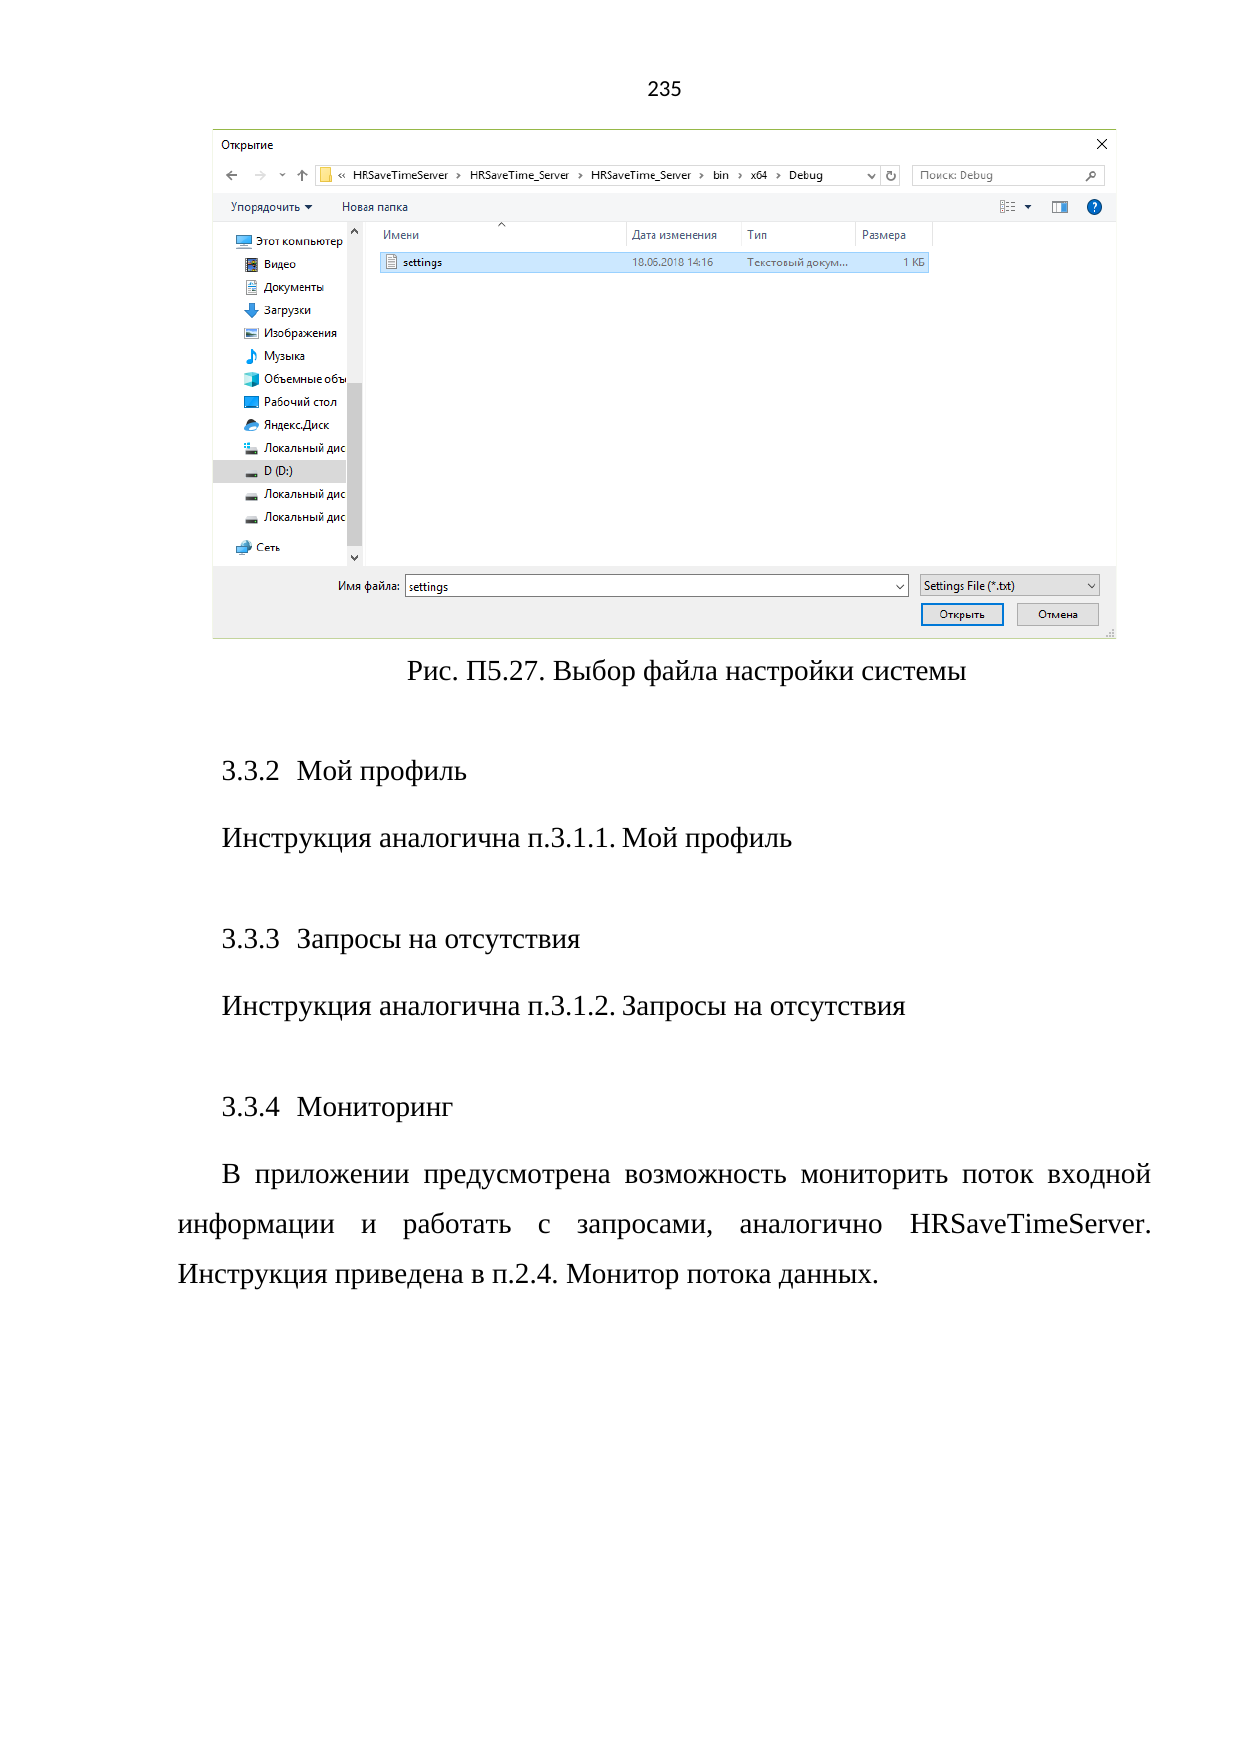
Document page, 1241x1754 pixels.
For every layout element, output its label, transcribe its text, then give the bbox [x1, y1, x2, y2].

text Рис. П5.27. Выбор файла настройки системы [177, 653, 1152, 686]
text Инструкция аналогична п.3.1.2. Запросы на отсутствия [221, 988, 1152, 1022]
text В приложении предусмотрена возможность мониторить поток входной информации и работать с запросами, аналогично HRSaveTimeServer. Инструкция приведена в п.2.4. Монитор потока данных. [177, 1156, 1152, 1290]
list Мой профиль [221, 753, 1152, 787]
list Мониторинг [221, 1089, 1152, 1122]
list Запросы на отсутствия [221, 921, 1152, 954]
picture [212, 129, 1117, 639]
text Инструкция аналогична п.3.1.1. Мой профиль [221, 820, 1152, 854]
